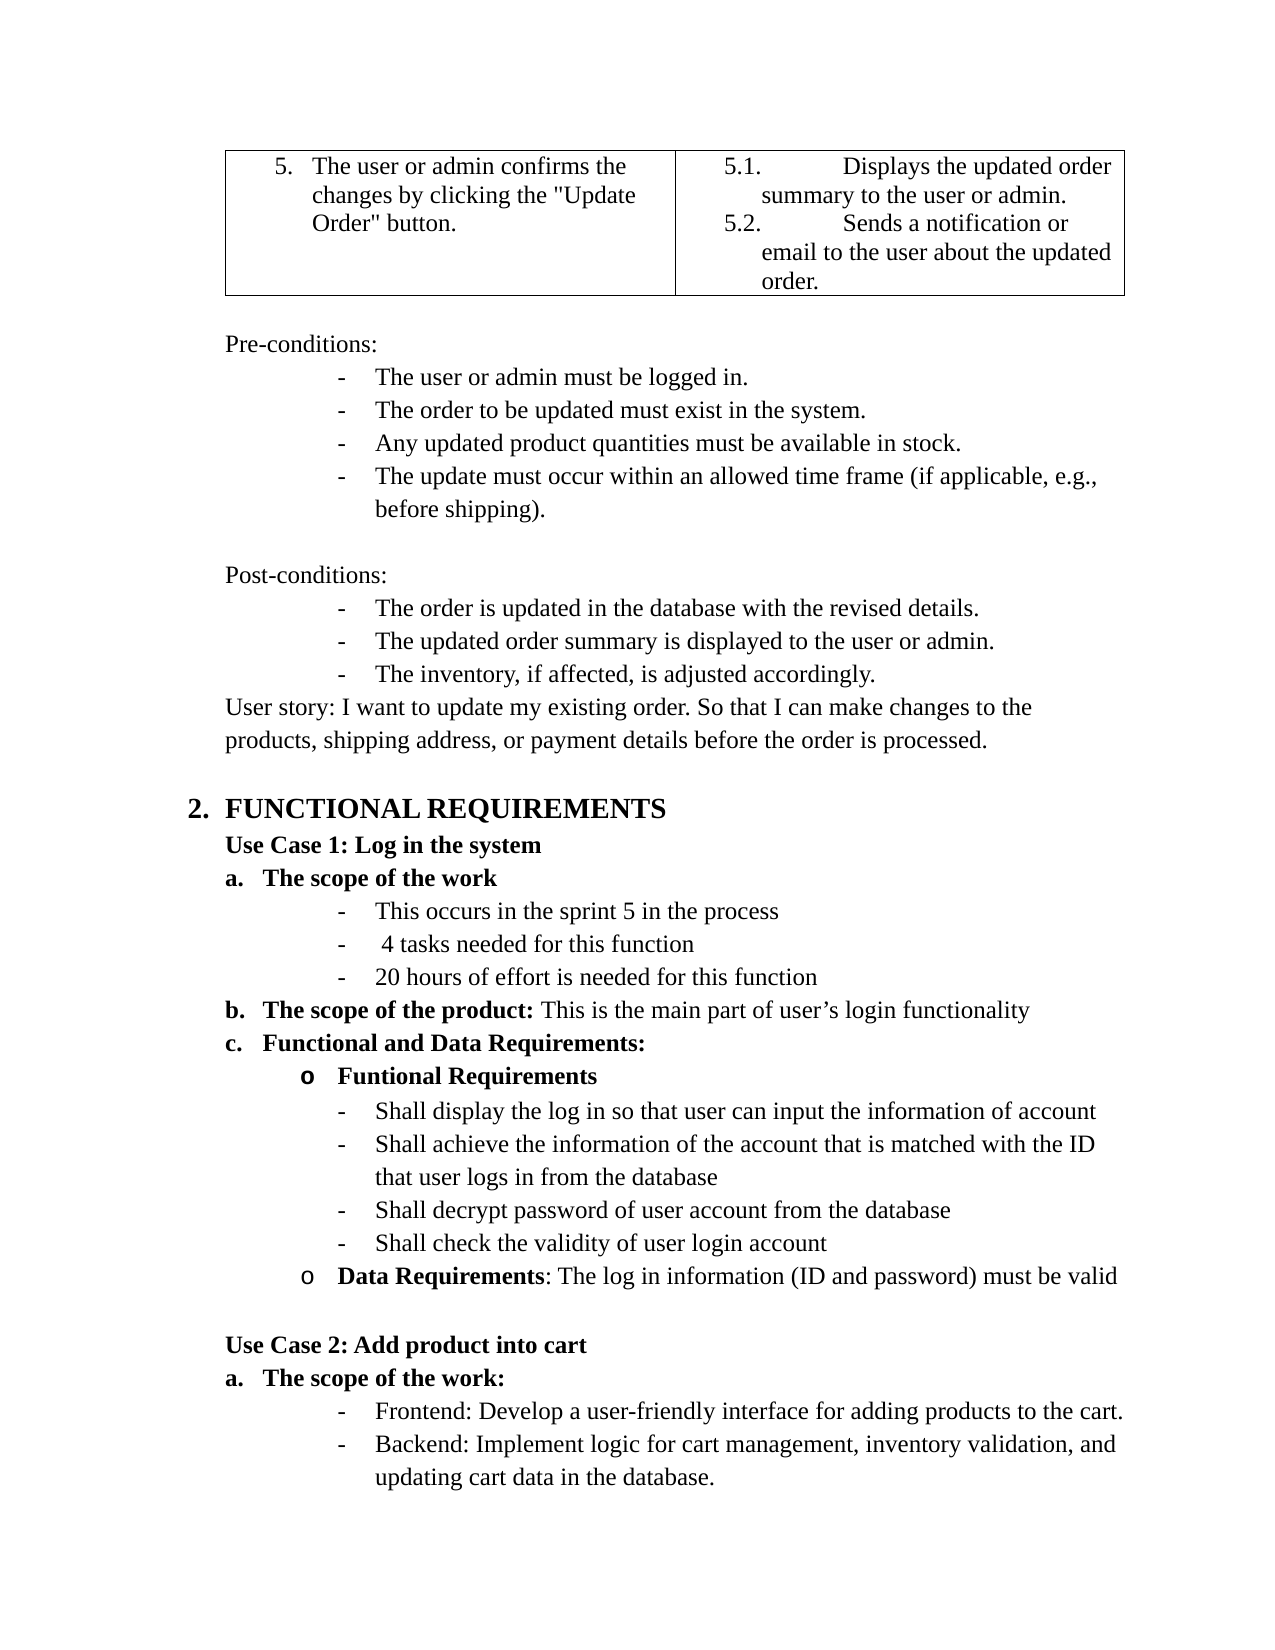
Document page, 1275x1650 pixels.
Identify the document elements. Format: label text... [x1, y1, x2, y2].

list Use Case 1: Log in the system [225, 830, 1125, 858]
list Shall display the log in so that user can input the information of account [337, 1096, 1125, 1125]
list The order is updated in the database with the revised details. [337, 593, 1125, 622]
list The update must occur within an allowed time frame (if applicable, e.g., before shipping). [337, 461, 1125, 523]
list Shall decrypt password of user account from the database [337, 1195, 1125, 1224]
list User story: I want to update my existing order. So that I can make changes to the products, shipping address, or payment details before the order is processed. [225, 692, 1125, 754]
list 20 hours of effort is needed for this function [337, 962, 1125, 991]
list Any updated product quantities must be available in stock. [337, 428, 1125, 457]
list Pre-conditions: [225, 329, 1125, 358]
list The order to be updated must exist in the system. [337, 395, 1125, 424]
list Post-conditions: [225, 560, 1125, 589]
list Backend: Implement logic for cart management, inventory validation, and updating cart data in the database. [337, 1429, 1125, 1491]
table_cell Displays the updated order summary to the user or admin. Sends a notification or email to the user about the updated order. [676, 151, 1124, 295]
list The inventory, if affected, is adjusted accordingly. [337, 659, 1125, 688]
list Functional and Data Requirements: [225, 1028, 1125, 1057]
list The user or admin must be logged in. [337, 362, 1125, 391]
list FUNCTIONAL REQUIREMENTS [187, 791, 1125, 825]
list Use Case 2: Add product into cart [225, 1330, 1125, 1358]
list The scope of the work [225, 863, 1125, 891]
table_cell The user or admin confirms the changes by clicking the "Update Order" button. [226, 151, 675, 295]
list This occurs in the sprint 5 in the process [337, 896, 1125, 924]
list Shall achieve the information of the account that is matched with the ID that user logs in from the database [337, 1129, 1125, 1191]
list 4 tasks needed for this function [337, 929, 1125, 957]
list Funtional Requirements [300, 1061, 1125, 1092]
list The updated order summary is displayed to the user or admin. [337, 626, 1125, 655]
list Shall check the validity of user login account [337, 1228, 1125, 1257]
list The scope of the product: This is the main part of user’s login functionality [225, 995, 1125, 1023]
list The scope of the work: [225, 1363, 1125, 1392]
list Data Requirements: The log in information (ID and password) must be valid [300, 1261, 1125, 1292]
list Frontend: Develop a user-friendly interface for adding products to the cart. [337, 1396, 1125, 1424]
